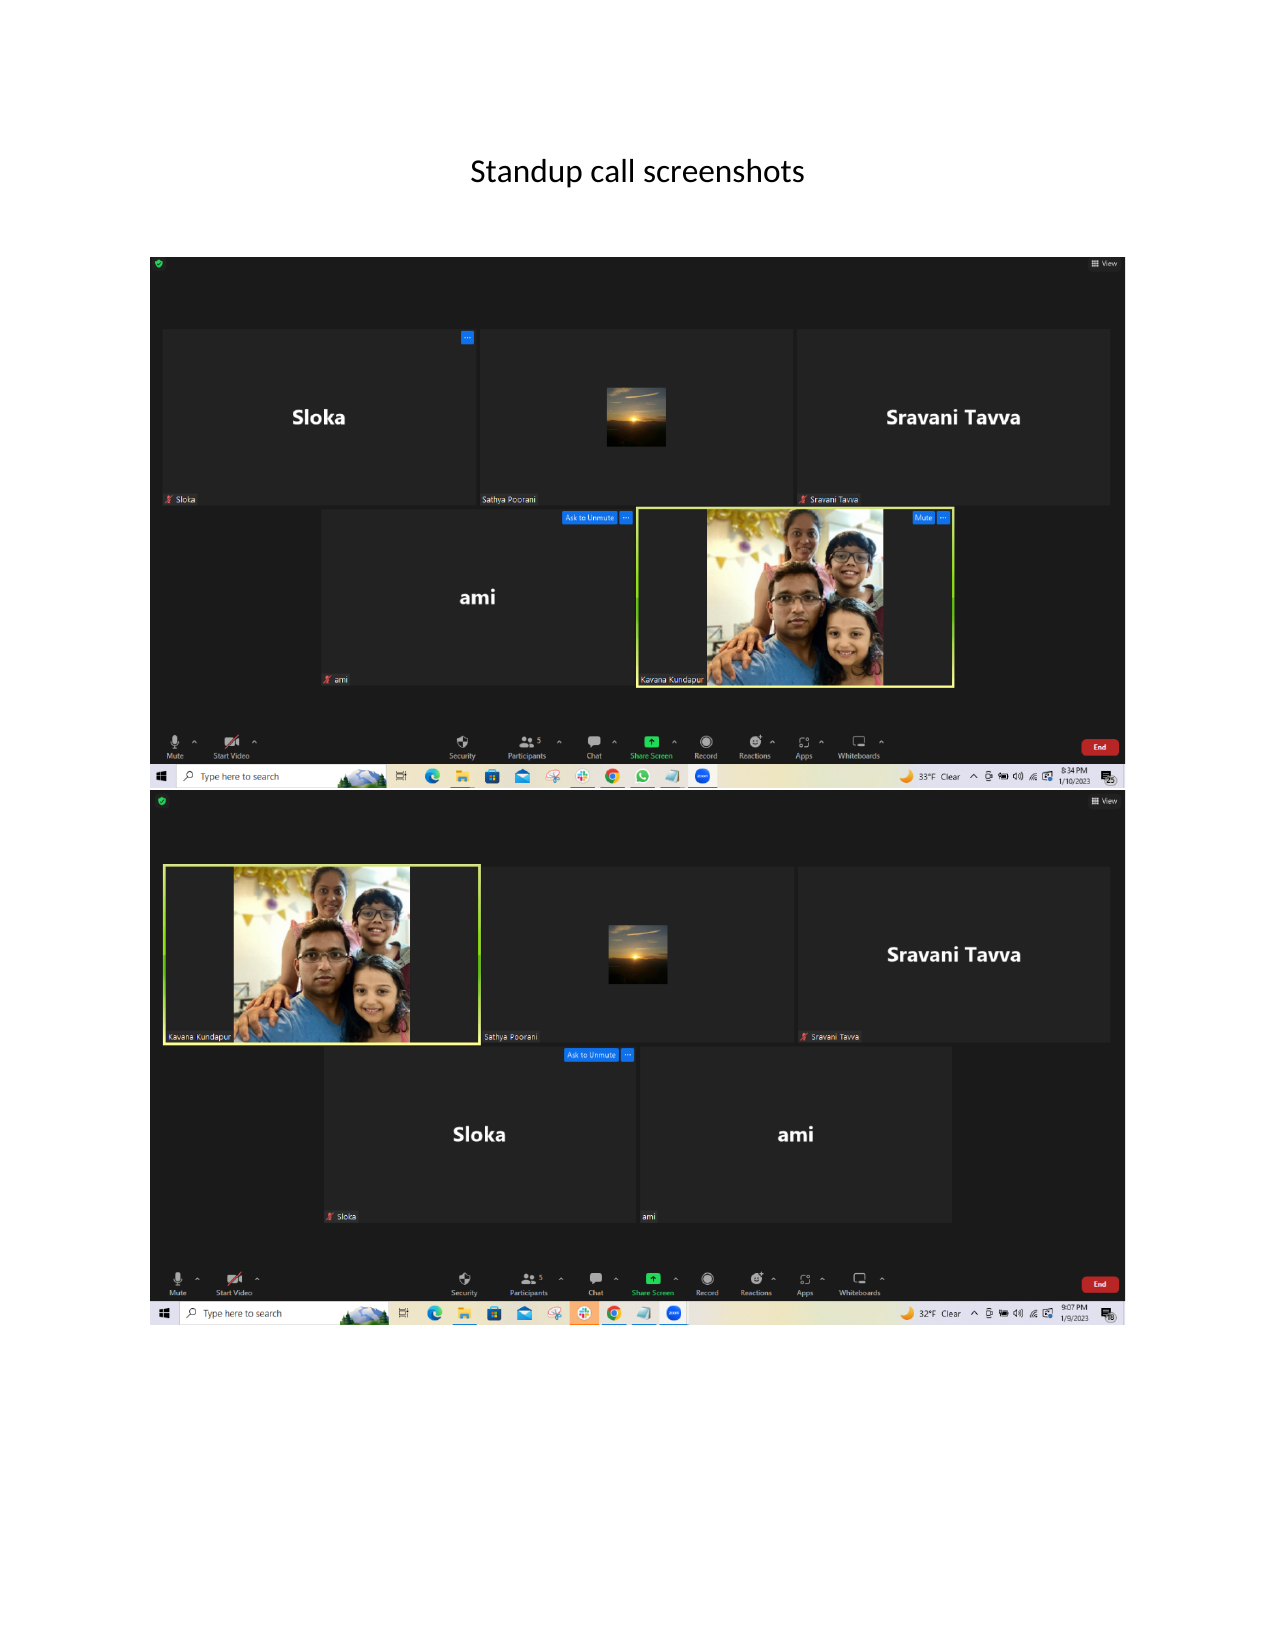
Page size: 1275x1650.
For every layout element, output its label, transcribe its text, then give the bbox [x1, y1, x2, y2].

picture [150, 257, 1125, 788]
text Standup call screenshots [150, 150, 1125, 191]
picture [150, 790, 1125, 1325]
